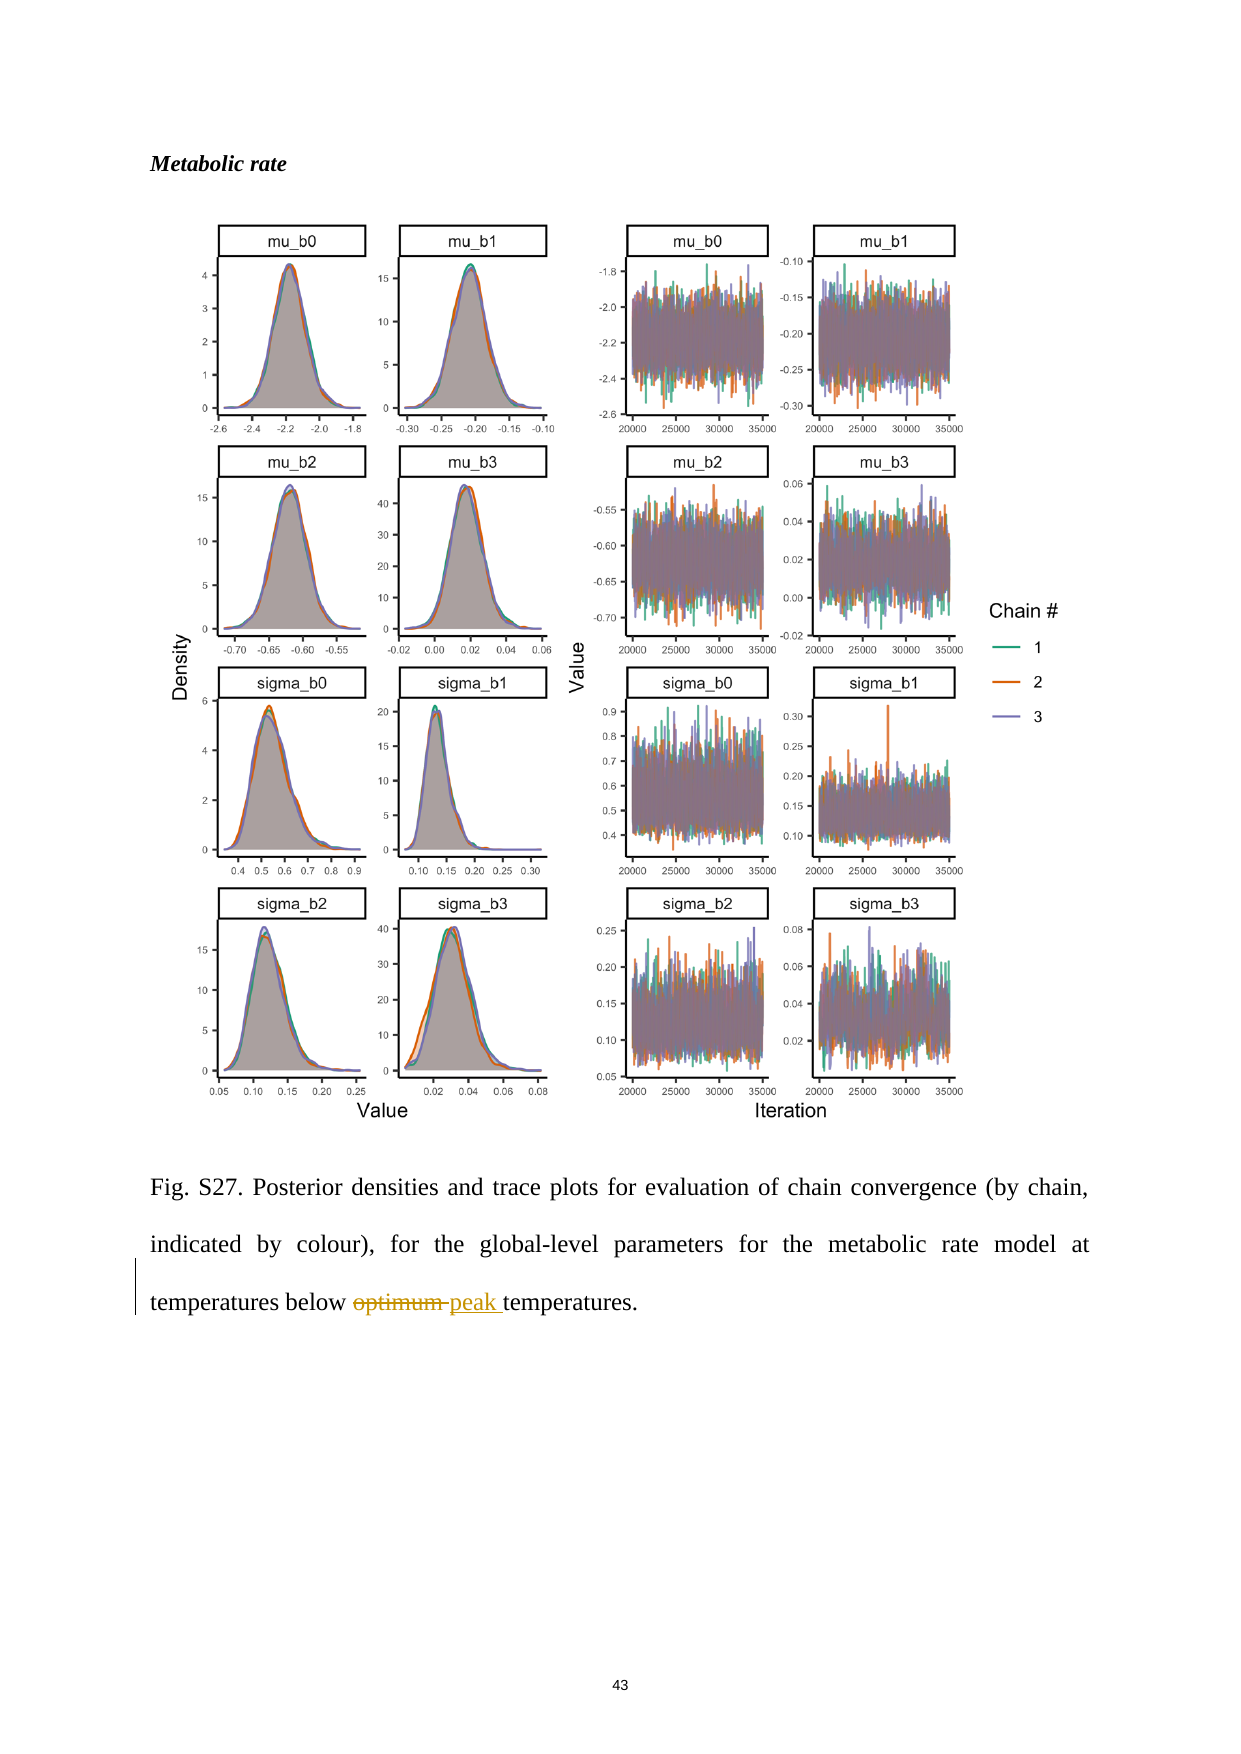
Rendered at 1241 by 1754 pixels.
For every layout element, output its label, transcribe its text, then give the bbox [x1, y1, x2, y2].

subtitle Metabolic rate [150, 150, 1090, 176]
text Fig. S27. Posterior densities and trace plots for evaluation of chain convergence (by chain, indicated by colour), for the global-level parameters for the metabolic rate model at temperatures below temperatures. [150, 1172, 1090, 1315]
picture [150, 202, 1091, 1143]
